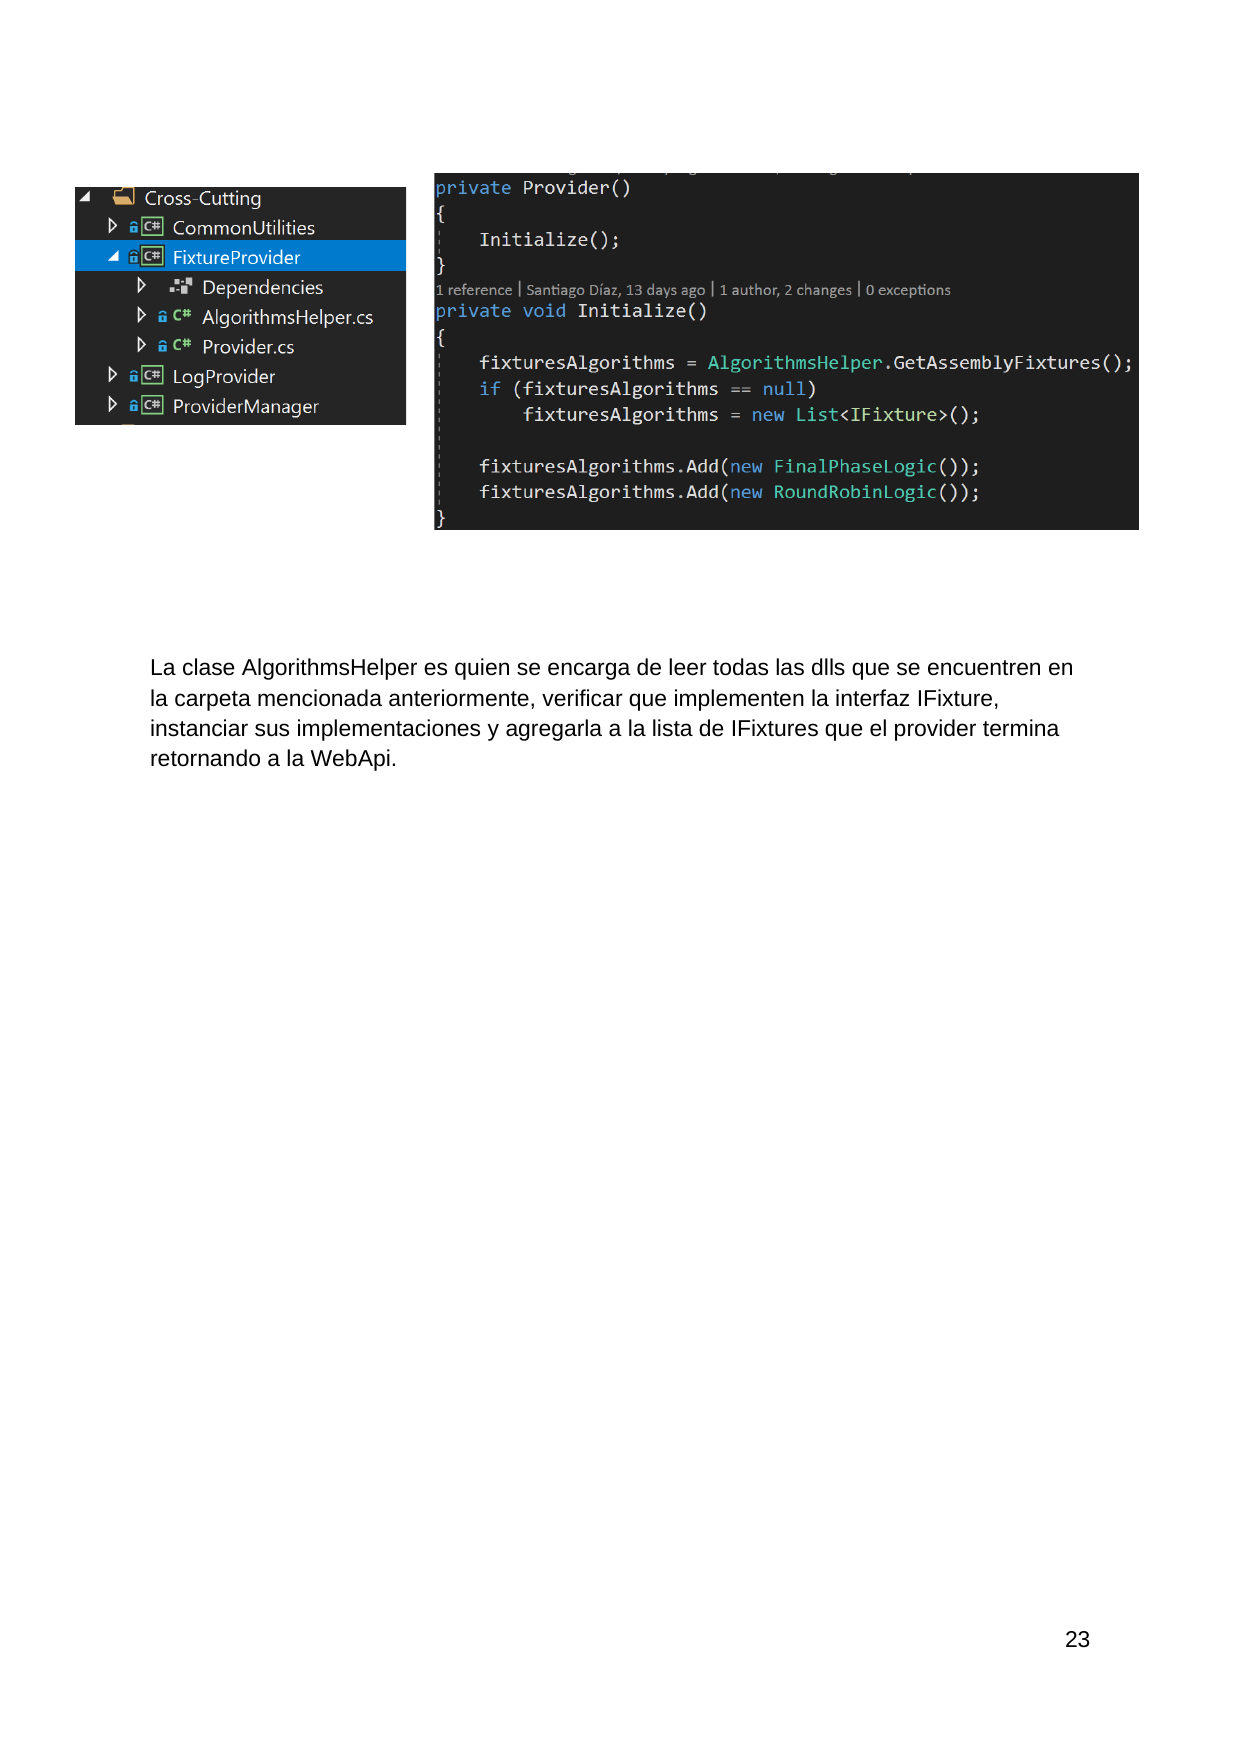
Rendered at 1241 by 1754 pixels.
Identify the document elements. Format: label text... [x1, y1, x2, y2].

picture [434, 173, 1139, 530]
picture [75, 187, 407, 425]
text La clase AlgorithmsHelper es quien se encarga de leer todas las dlls que se encuentren en la carpeta mencionada anteriormente, verificar que implementen la interfaz IFixture, instanciar sus implementaciones y agregarla a la lista de IFixtures que el provider termina retornando a la WebApi. [150, 654, 1090, 771]
